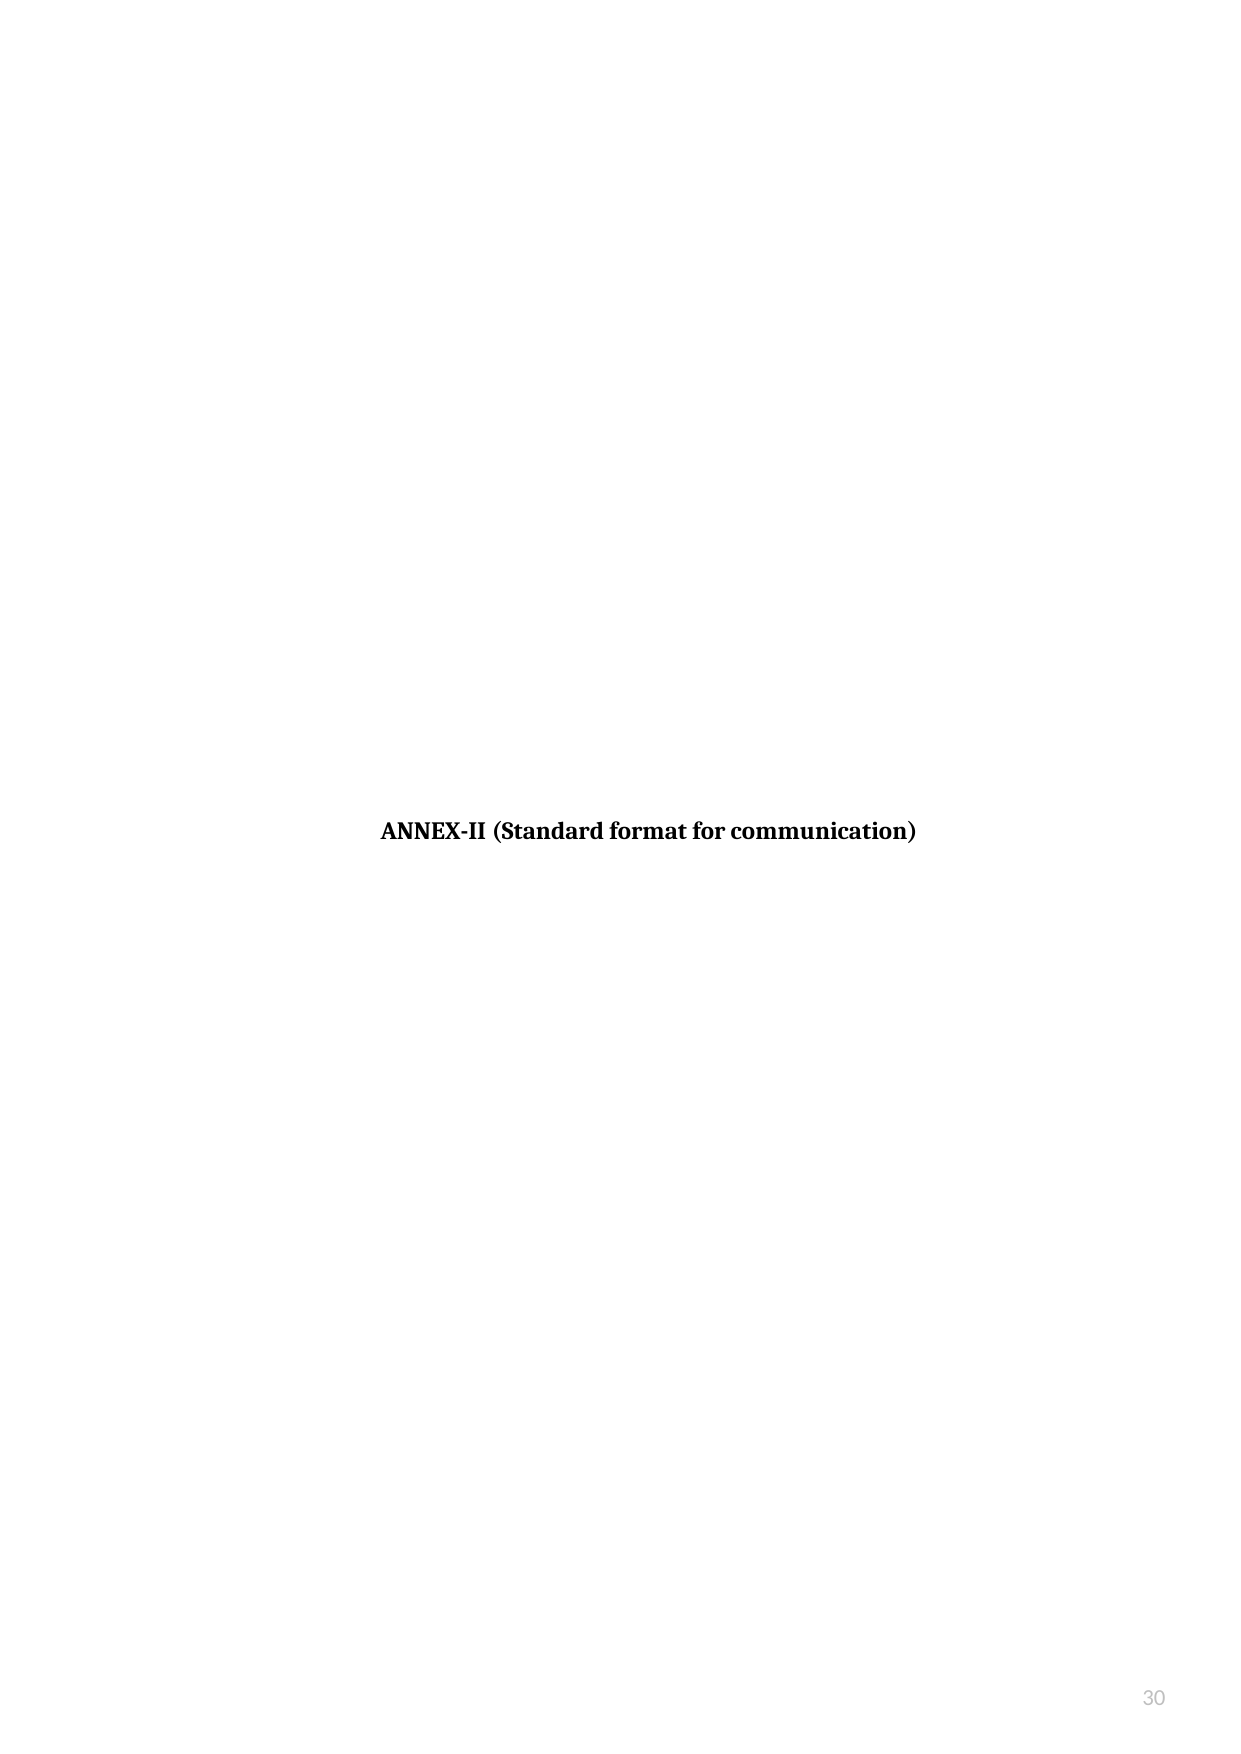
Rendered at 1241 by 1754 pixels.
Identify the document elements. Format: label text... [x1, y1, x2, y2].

table_header ANNEX-II (Standard format for communication) [139, 120, 1159, 1543]
